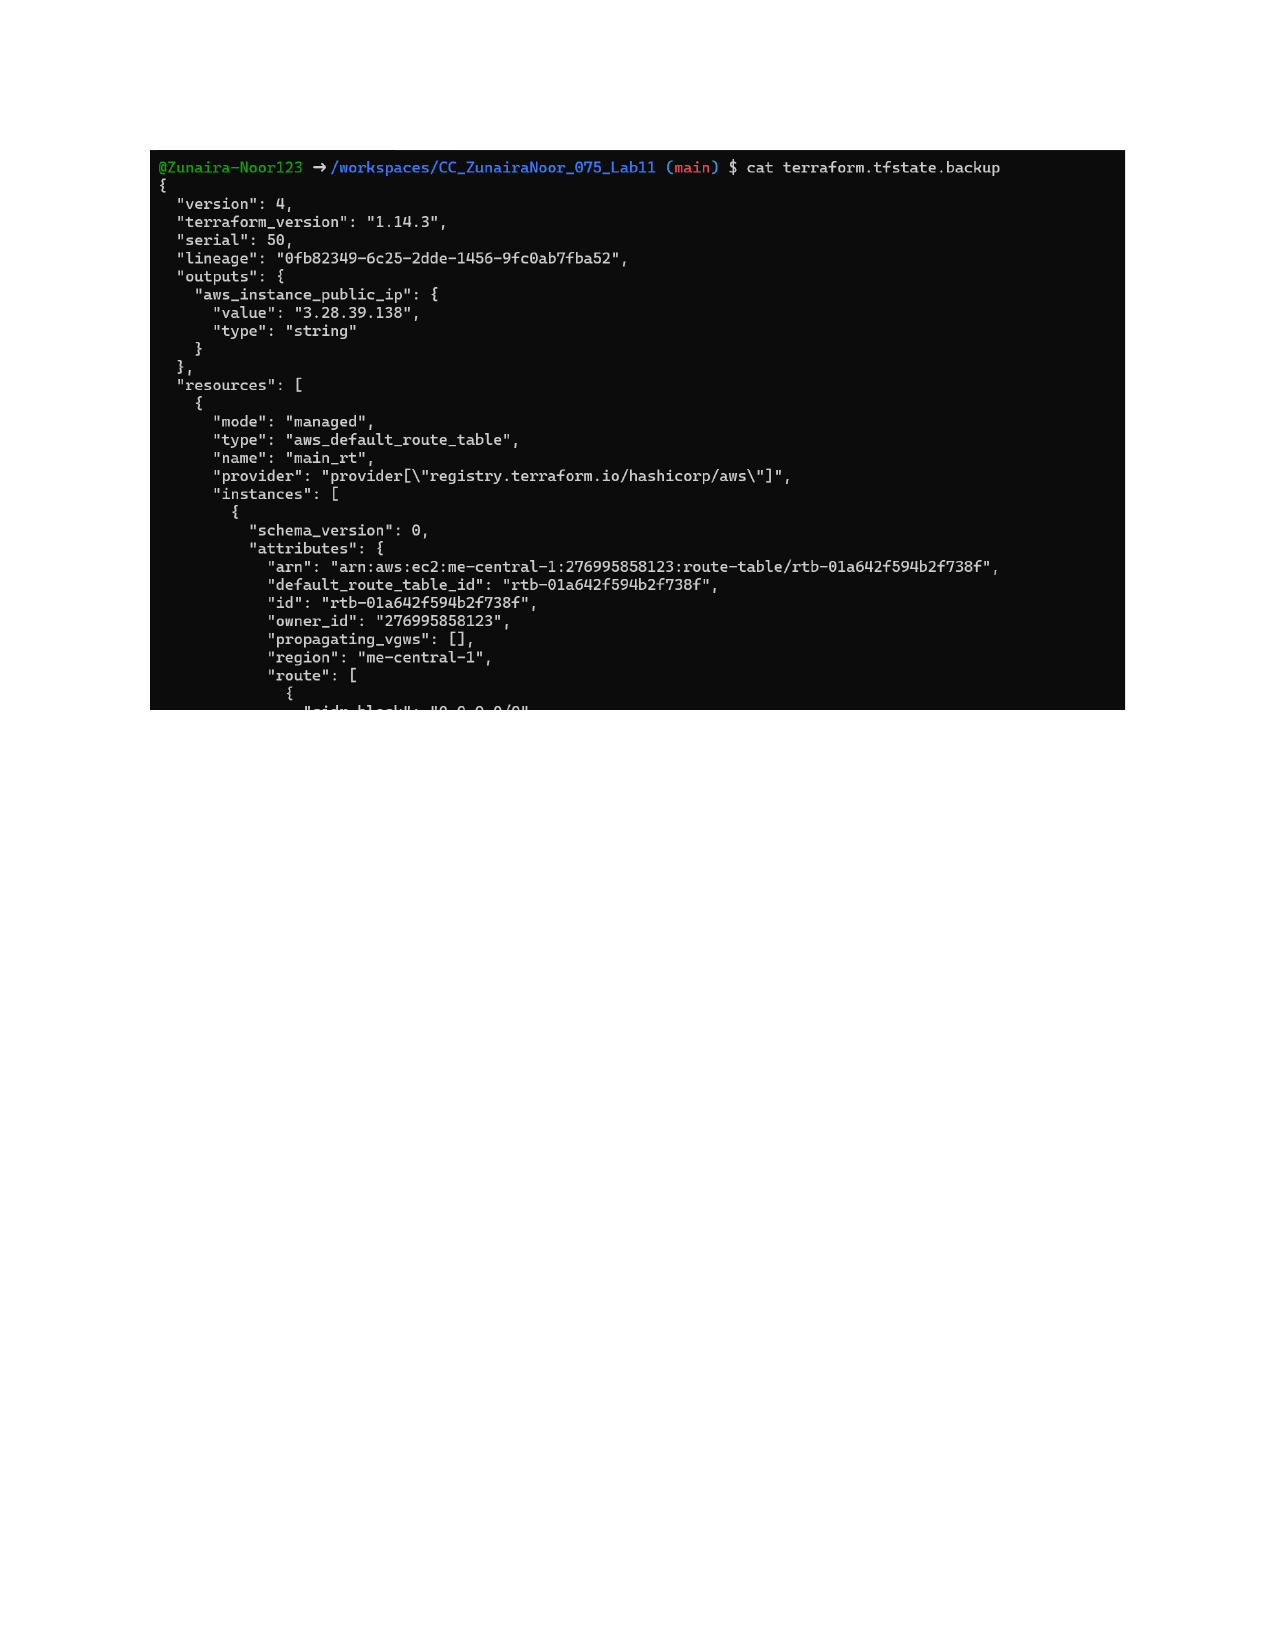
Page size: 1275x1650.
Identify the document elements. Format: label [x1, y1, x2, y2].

picture [150, 150, 1125, 710]
